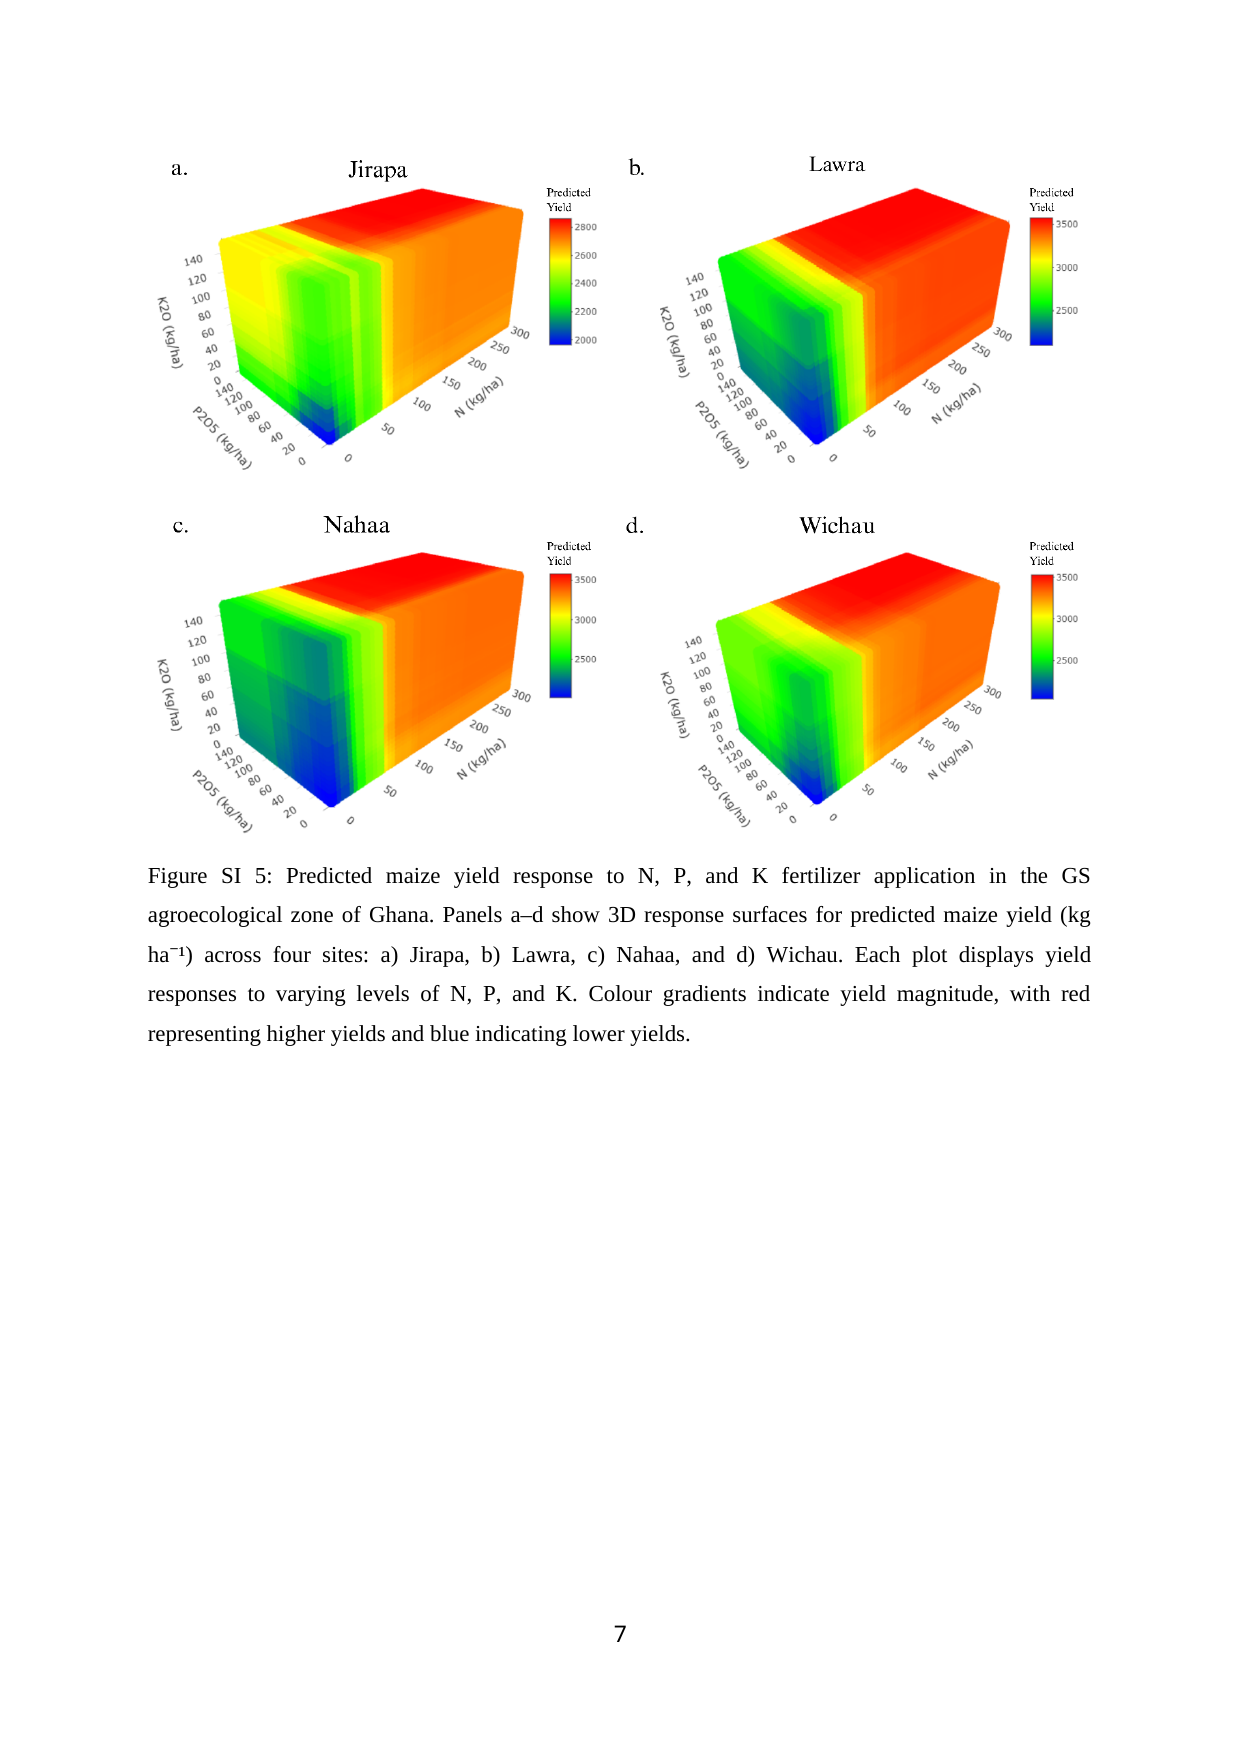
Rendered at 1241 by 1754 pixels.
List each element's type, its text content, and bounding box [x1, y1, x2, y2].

text Figure SI 5: Predicted maize yield response to N, P, and K fertilizer application in the GS agroecological zone of Ghana. Panels a–d show 3D response surfaces for predicted maize yield (kg ha⁻¹) across four sites: a) Jirapa, b) Lawra, c) Nahaa, and d) Wichau. Each plot displays yield responses to varying levels of N, P, and K. Colour gradients indicate yield magnitude, with red representing higher yields and blue indicating lower yields. [148, 862, 1092, 1046]
picture [147, 147, 1093, 846]
